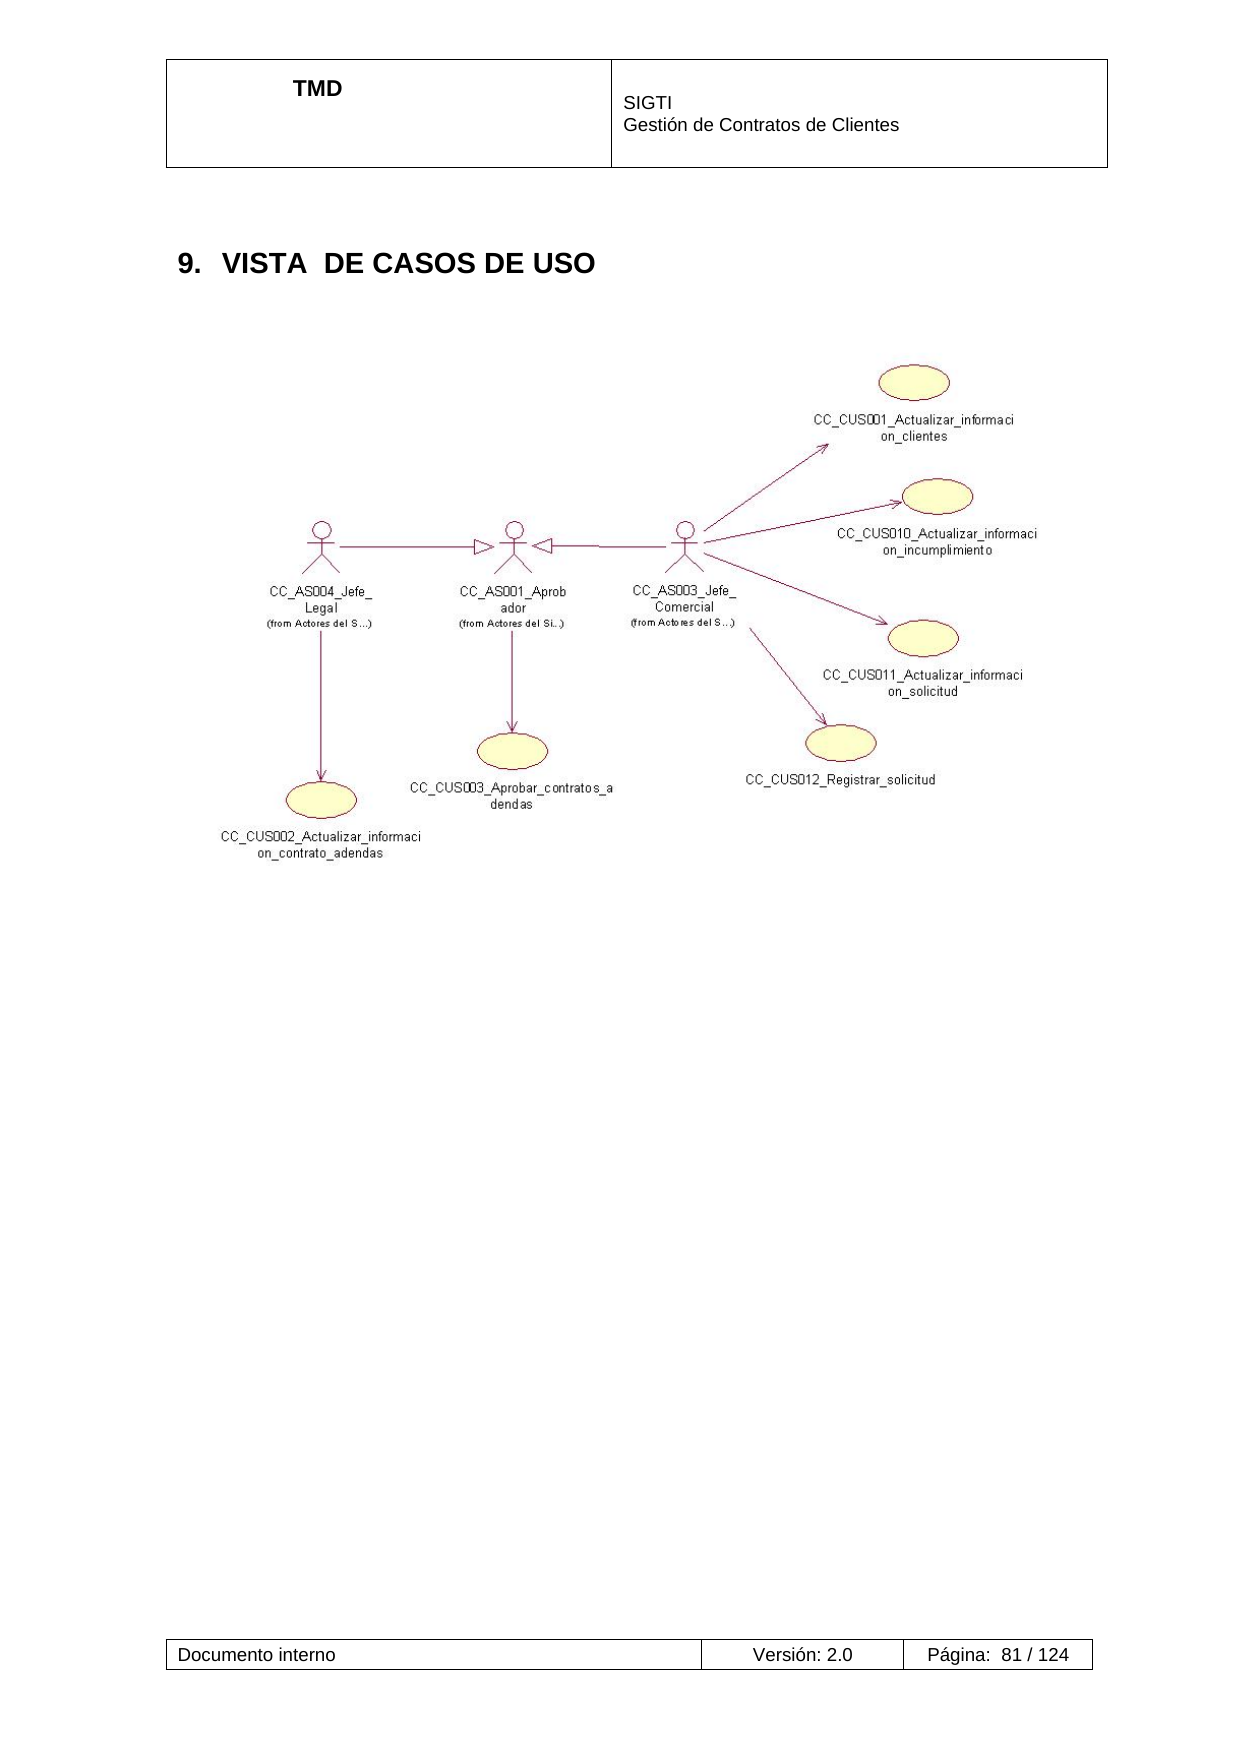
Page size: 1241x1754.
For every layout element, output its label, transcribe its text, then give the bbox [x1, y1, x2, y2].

picture [177, 337, 1081, 886]
subtitle VISTA DE CASOS DE USO [177, 246, 1092, 279]
